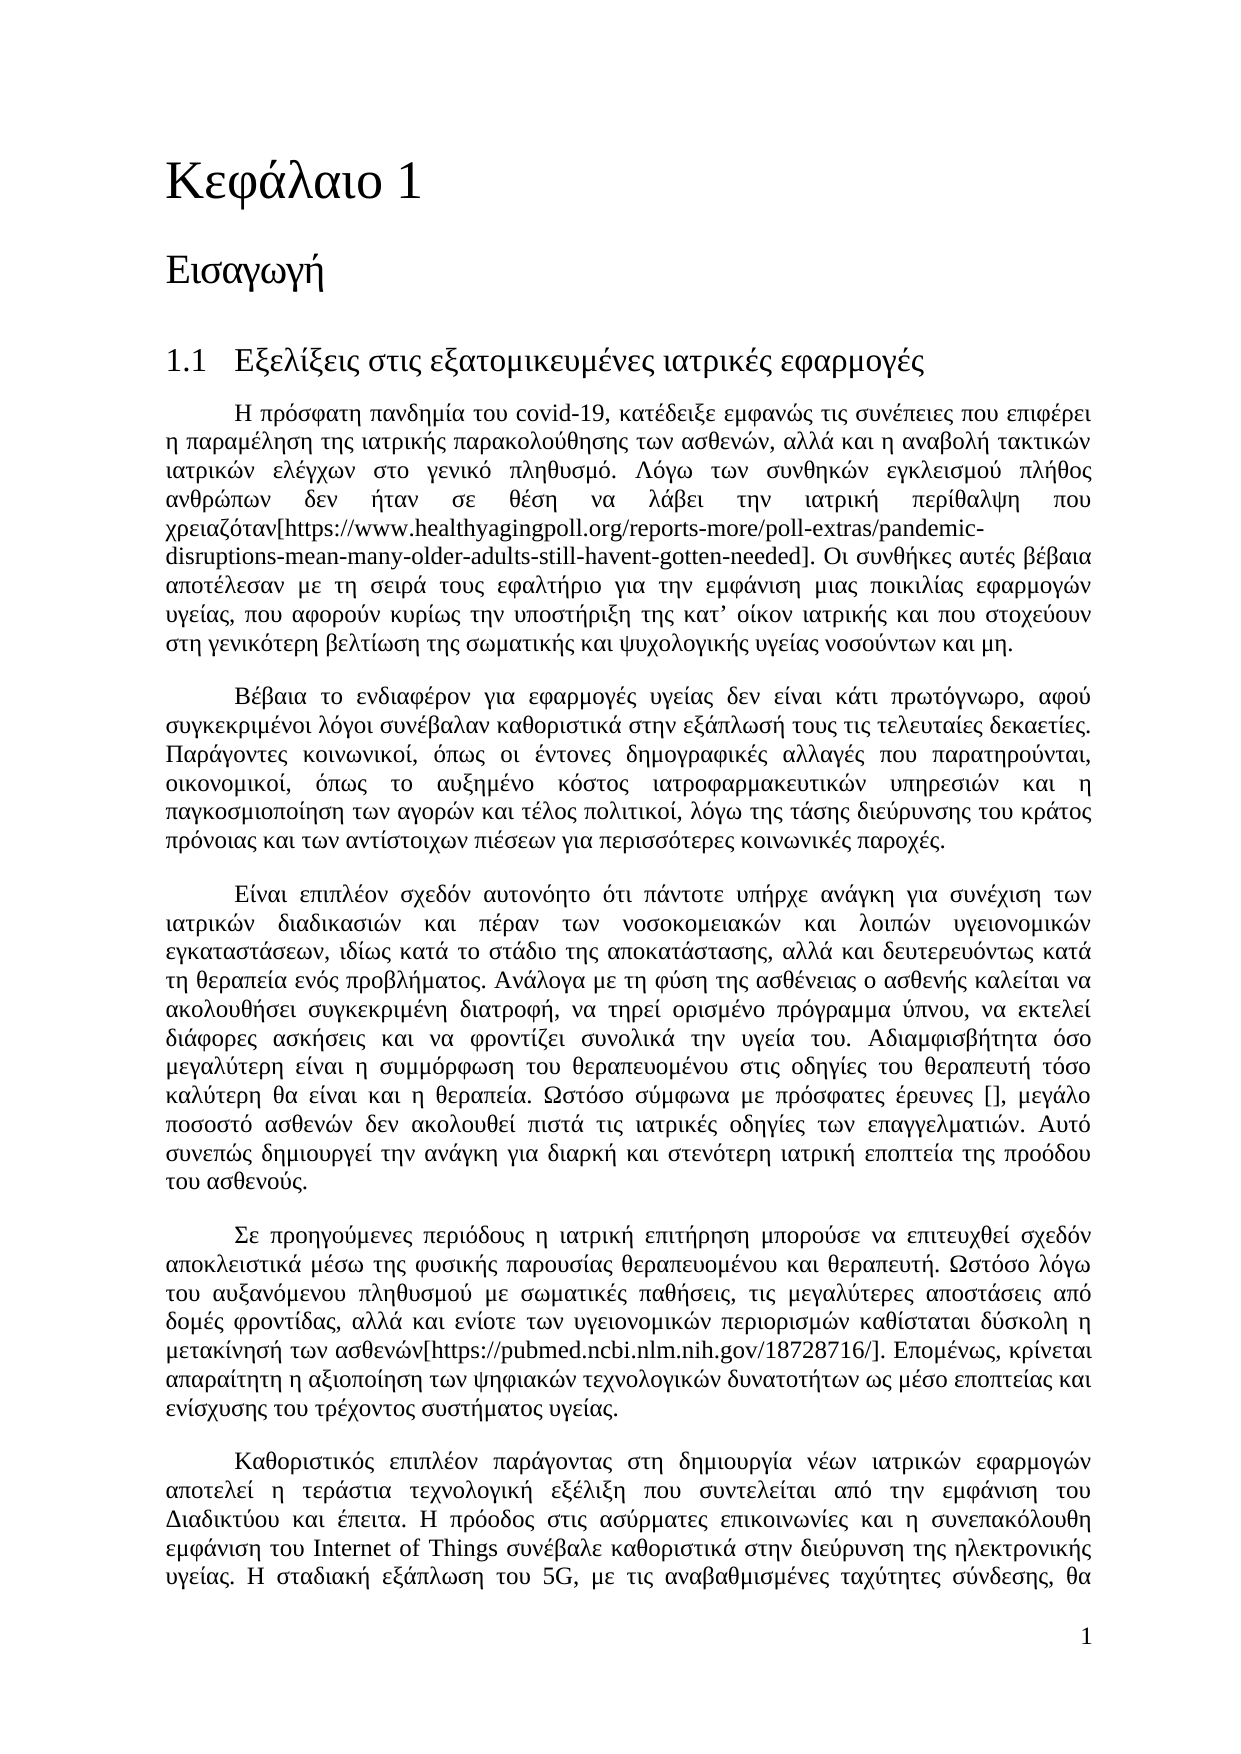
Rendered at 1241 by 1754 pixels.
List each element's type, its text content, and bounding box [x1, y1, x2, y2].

subtitle Κεφάλαιο 1 [165, 148, 1092, 210]
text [165, 1446, 1092, 1590]
text Η πρόσφατη πανδημία του covid-19, κατέδειξε εμφανώς τις συνέπειες που επιφέρει η παραμέληση της ιατρικής παρακολούθησης των ασθενών, αλλά και η αναβολή τακτικών ιατρικών ελέγχων στο γενικό πληθυσμό. Λόγω των συνθηκών εγκλεισμού πλήθος ανθρώπων δεν ήταν σε θέση να λάβει την ιατρική περίθαλψη που χρειαζόταν[https://www.healthyagingpoll.org/reports-more/poll-extras/pandemic-disruptions-mean-many-older-adults-still-havent-gotten-needed]. Οι συνθήκες αυτές βέβαια αποτέλεσαν με τη σειρά τους εφαλτήριο για την εμφάνιση μιας ποικιλίας εφαρμογών υγείας, που αφορούν κυρίως την υποστήριξη της κατ’ οίκον ιατρικής και που στοχεύουν στη γενικότερη βελτίωση της σωματικής και ψυχολογικής υγείας νοσούντων και μη. [165, 398, 1092, 656]
text Είναι επιπλέον σχεδόν αυτονόητο ότι πάντοτε υπήρχε ανάγκη για συνέχιση των ιατρικών διαδικασιών και πέραν των νοσοκομειακών και λοιπών υγειονομικών εγκαταστάσεων, ιδίως κατά το στάδιο της αποκατάστασης, αλλά και δευτερευόντως κατά τη θεραπεία ενός προβλήματος. Ανάλογα με τη φύση της ασθένειας ο ασθενής καλείται να ακολουθήσει συγκεκριμένη διατροφή, να τηρεί ορισμένο πρόγραμμα ύπνου, να εκτελεί διάφορες ασκήσεις και να φροντίζει συνολικά την υγεία του. Αδιαμφισβήτητα όσο μεγαλύτερη είναι η συμμόρφωση του θεραπευομένου στις οδηγίες του θεραπευτή τόσο καλύτερη θα είναι και η θεραπεία. Ωστόσο σύμφωνα με πρόσφατες έρευνες [], μεγάλο ποσοστό ασθενών δεν ακολουθεί πιστά τις ιατρικές οδηγίες των επαγγελματιών. Αυτό συνεπώς δημιουργεί την ανάγκη για διαρκή και στενότερη ιατρική εποπτεία της προόδου του ασθενούς. [165, 879, 1092, 1195]
text Σε προηγούμενες περιόδους η ιατρική επιτήρηση μπορούσε να επιτευχθεί σχεδόν αποκλειστικά μέσω της φυσικής παρουσίας θεραπευομένου και θεραπευτή. Ωστόσο λόγω του αυξανόμενου πληθυσμού με σωματικές παθήσεις, τις μεγαλύτερες αποστάσεις από δομές φροντίδας, αλλά και ενίοτε των υγειονομικών περιορισμών καθίσταται δύσκολη η μετακίνησή των ασθενών[https://pubmed.ncbi.nlm.nih.gov/18728716/]. Επομένως, κρίνεται απαραίτητη η αξιοποίηση των ψηφιακών τεχνολογικών δυνατοτήτων ως μέσο εποπτείας και ενίσχυσης του τρέχοντος συστήματος υγείας. [165, 1220, 1092, 1421]
list Εξελίξεις στις εξατομικευμένες ιατρικές εφαρμογές [165, 340, 1092, 378]
text Βέβαια το ενδιαφέρον για εφαρμογές υγείας δεν είναι κάτι πρωτόγνωρο, αφού συγκεκριμένοι λόγοι συνέβαλαν καθοριστικά στην εξάπλωσή τους τις τελευταίες δεκαετίες. Παράγοντες κοινωνικοί, όπως οι έντονες δημογραφικές αλλαγές που παρατηρούνται, οικονομικοί, όπως το αυξημένο κόστος ιατροφαρμακευτικών υπηρεσιών και η παγκοσμιοποίηση των αγορών και τέλος πολιτικοί, λόγω της τάσης διεύρυνσης του κράτος πρόνοιας και των αντίστοιχων πιέσεων για περισσότερες κοινωνικές παροχές. [165, 681, 1092, 854]
title Εισαγωγή [165, 245, 1092, 293]
